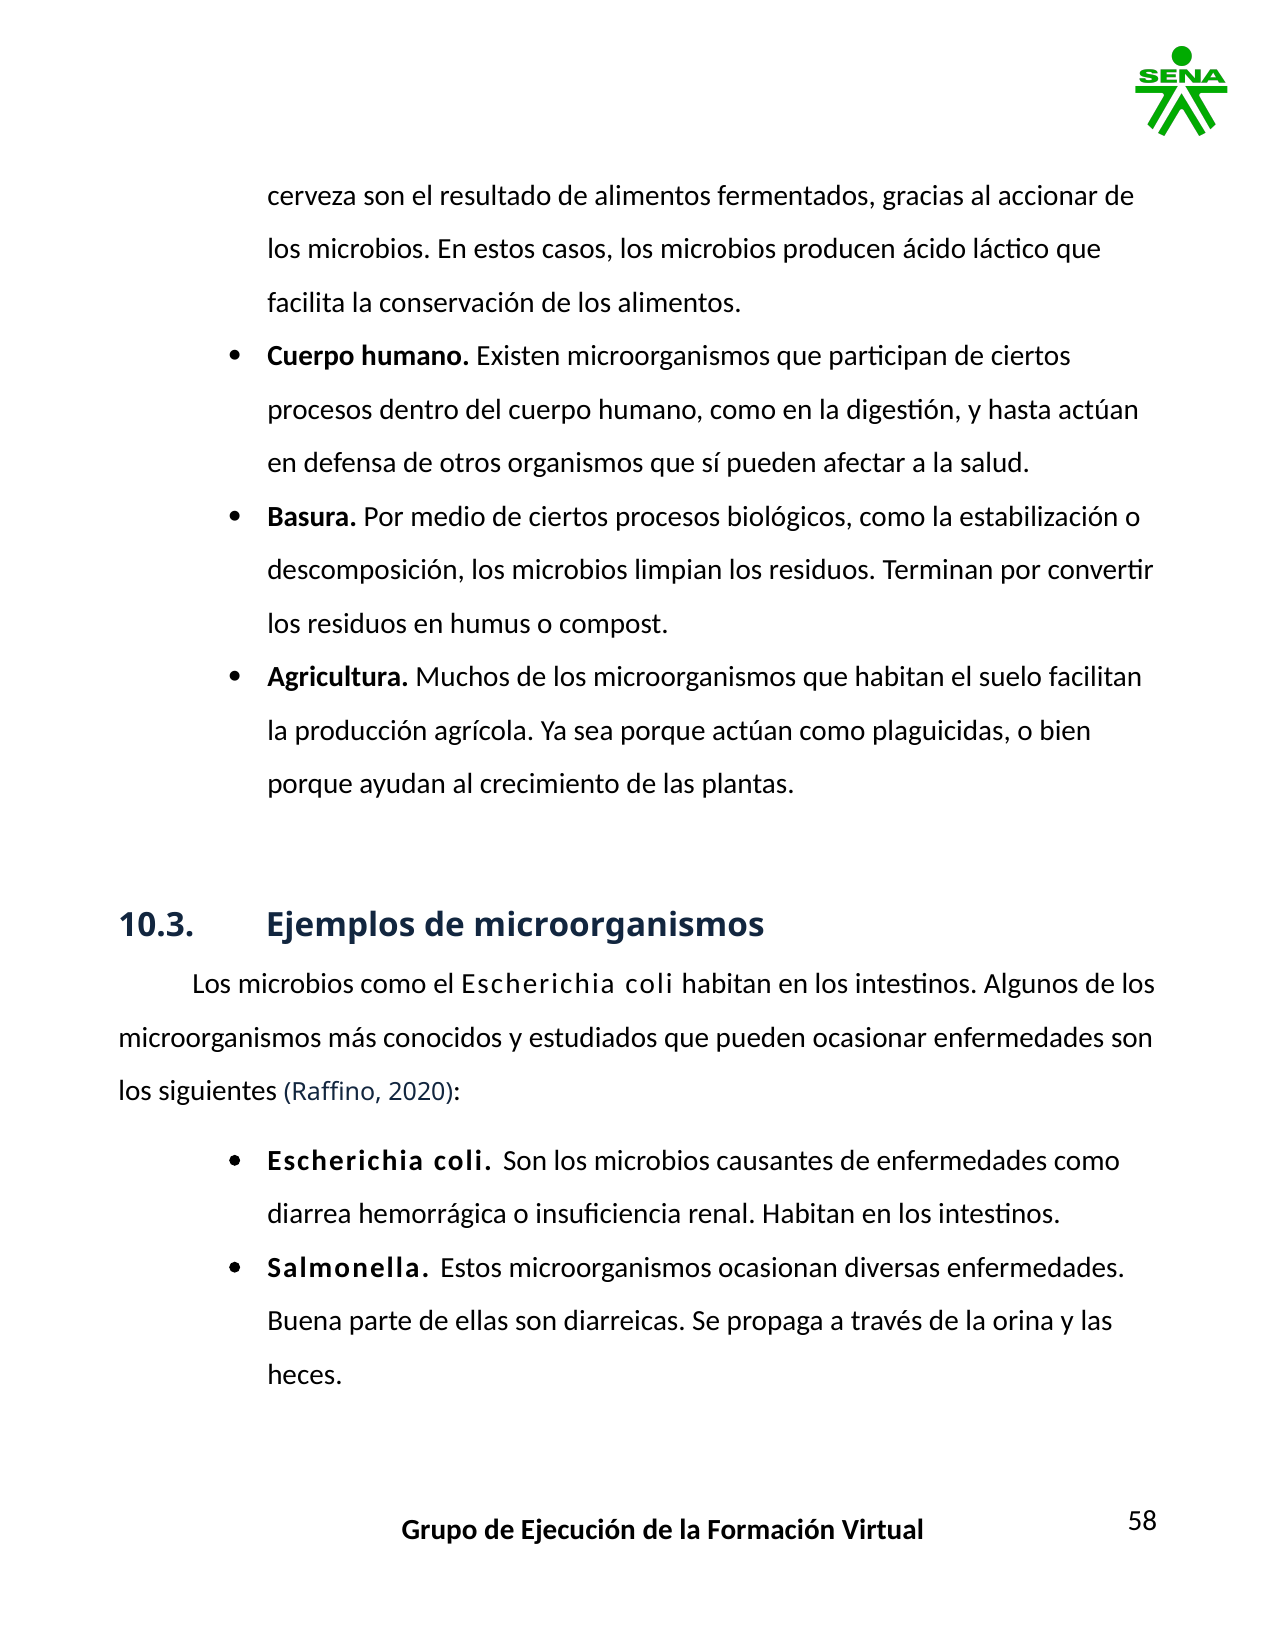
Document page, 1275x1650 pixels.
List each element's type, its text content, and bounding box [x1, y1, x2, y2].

subtitle Ejemplos de microorganismos [118, 901, 1157, 946]
list Escherichia coli. Son los microbios causantes de enfermedades como diarrea hemorrágica o insuficiencia renal. Habitan en los intestinos. [229, 1142, 1157, 1231]
list Cuerpo humano. Existen microorganismos que participan de ciertos procesos dentro del cuerpo humano, como en la digestión, y hasta actúan en defensa de otros organismos que sí pueden afectar a la salud. [229, 337, 1157, 480]
picture [1135, 46, 1228, 136]
list Salmonella. Estos microorganismos ocasionan diversas enfermedades. Buena parte de ellas son diarreicas. Se propaga a través de la orina y las heces. [229, 1249, 1157, 1392]
list Agricultura. Muchos de los microorganismos que habitan el suelo facilitan la producción agrícola. Ya sea porque actúan como plaguicidas, o bien porque ayudan al crecimiento de las plantas. [229, 658, 1157, 801]
list Basura. Por medio de ciertos procesos biológicos, como la estabilización o descomposición, los microbios limpian los residuos. Terminan por convertir los residuos en humus o compost. [229, 498, 1157, 640]
text Los microbios como el Escherichia coli habitan en los intestinos. Algunos de los microorganismos más conocidos y estudiados que pueden ocasionar enfermedades son los siguientes (Raffino, 2020): [118, 965, 1157, 1108]
